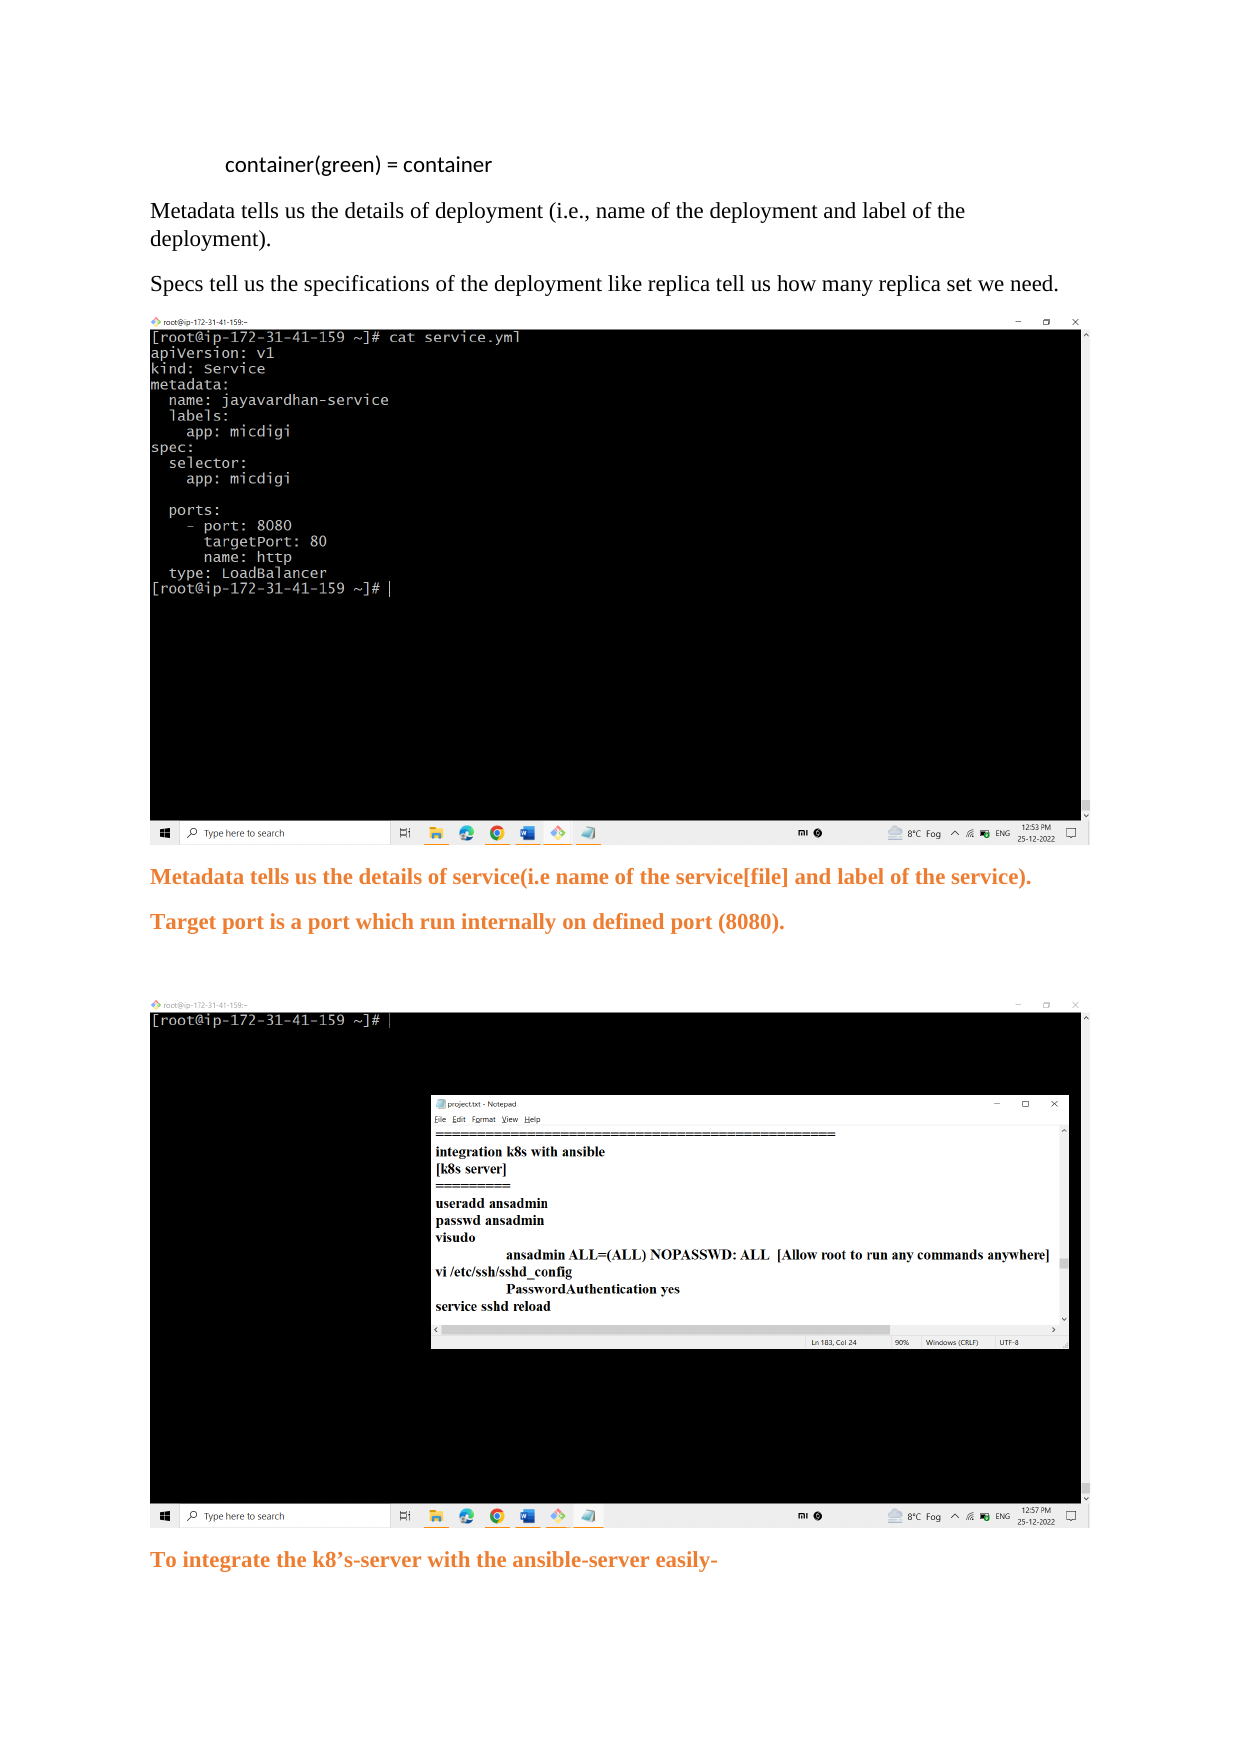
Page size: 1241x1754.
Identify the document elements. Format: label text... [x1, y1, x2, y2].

text Metadata tells us the details of service(i.e name of the service[file] and label of the service). [150, 863, 1090, 889]
text Metadata tells us the details of deployment (i.e., name of the deployment and label of the deployment). [150, 197, 1090, 252]
picture [150, 998, 1091, 1528]
text To integrate the k8’s-server with the ansible-server easily- [150, 1546, 1090, 1573]
picture [150, 315, 1091, 845]
text Specs tell us the specifications of the deployment like replica tell us how many replica set we need. [150, 270, 1090, 297]
text Target port is a port which run internally on defined port (8080). [150, 908, 1090, 935]
text container(green) = container [225, 150, 1090, 178]
